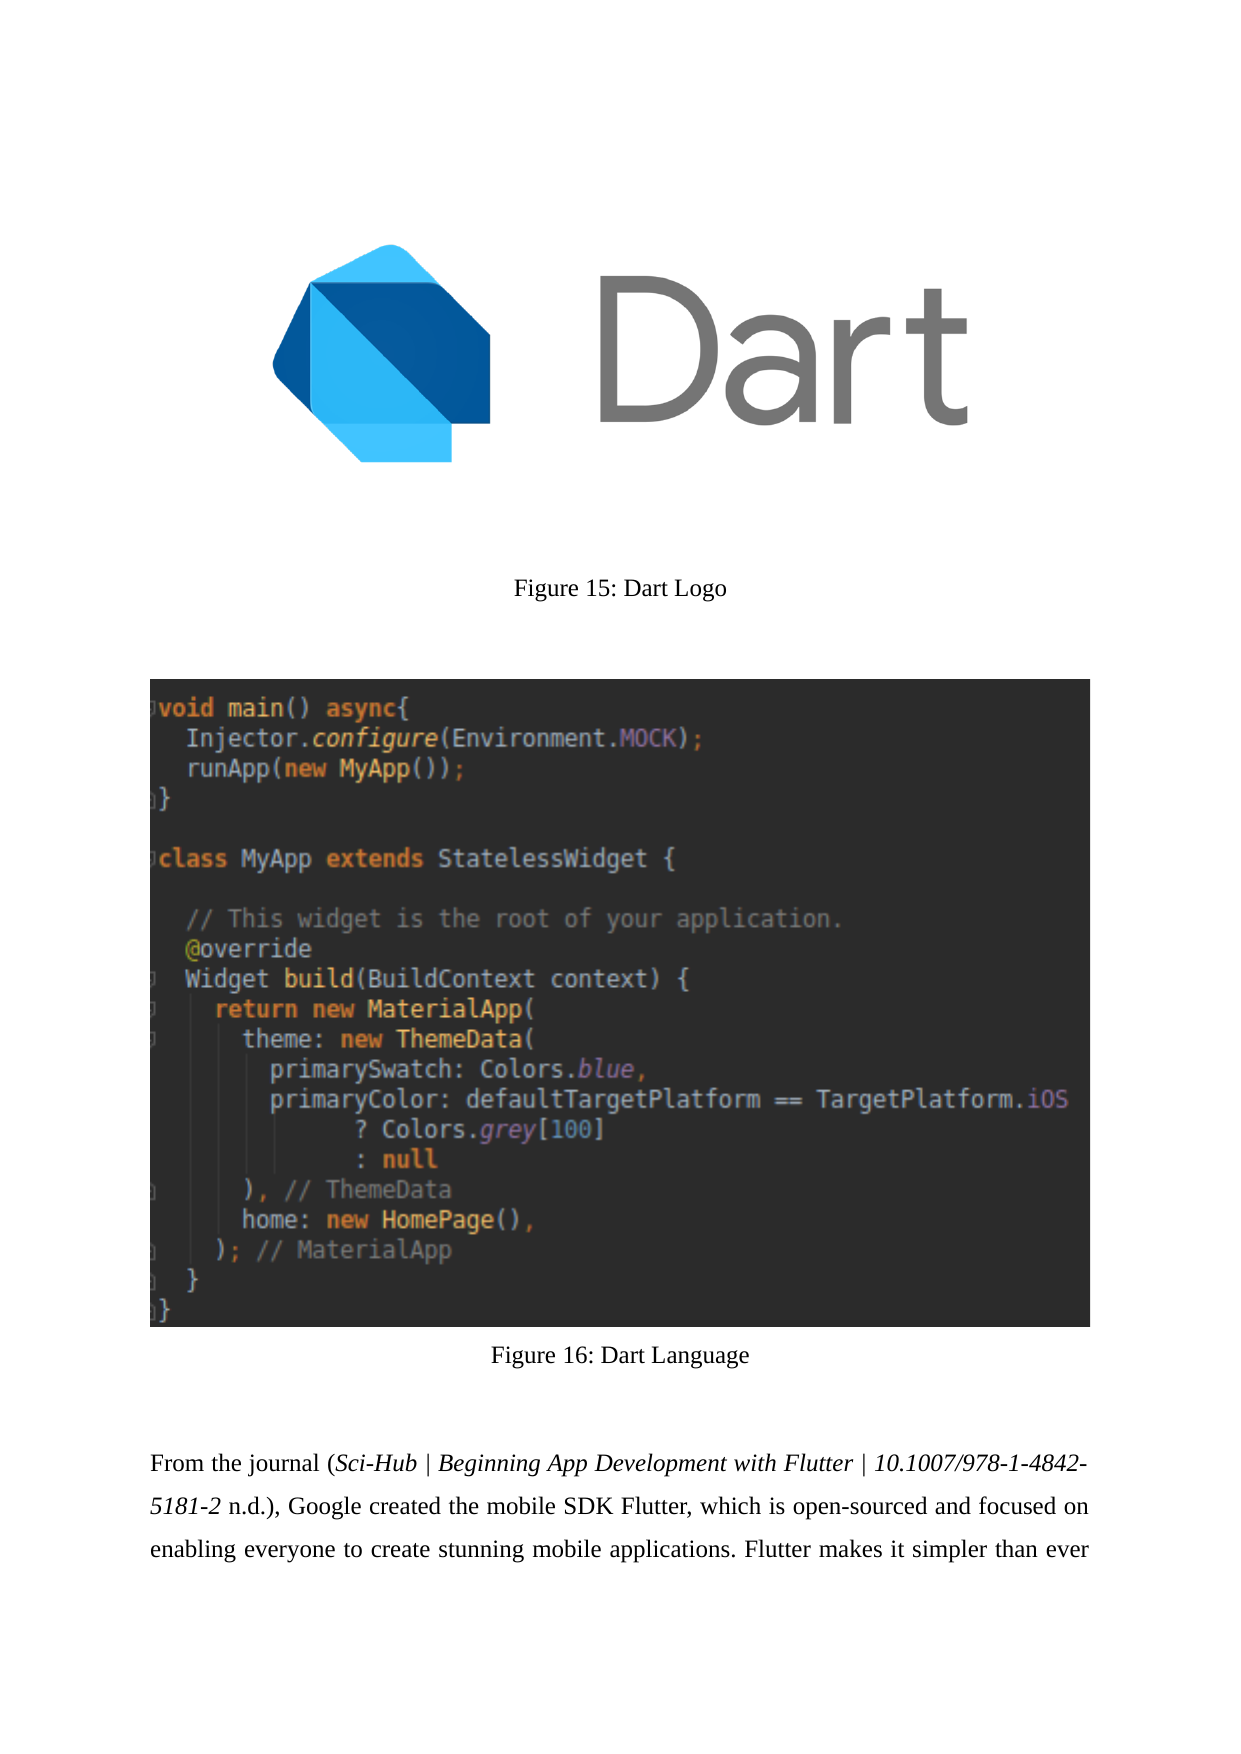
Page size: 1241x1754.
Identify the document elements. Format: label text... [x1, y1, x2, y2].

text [150, 1448, 1090, 1563]
picture [256, 150, 984, 559]
picture [150, 679, 1091, 1327]
text Figure 16: Dart Language [150, 1341, 1090, 1369]
text Figure 15: Dart Logo [150, 573, 1090, 601]
